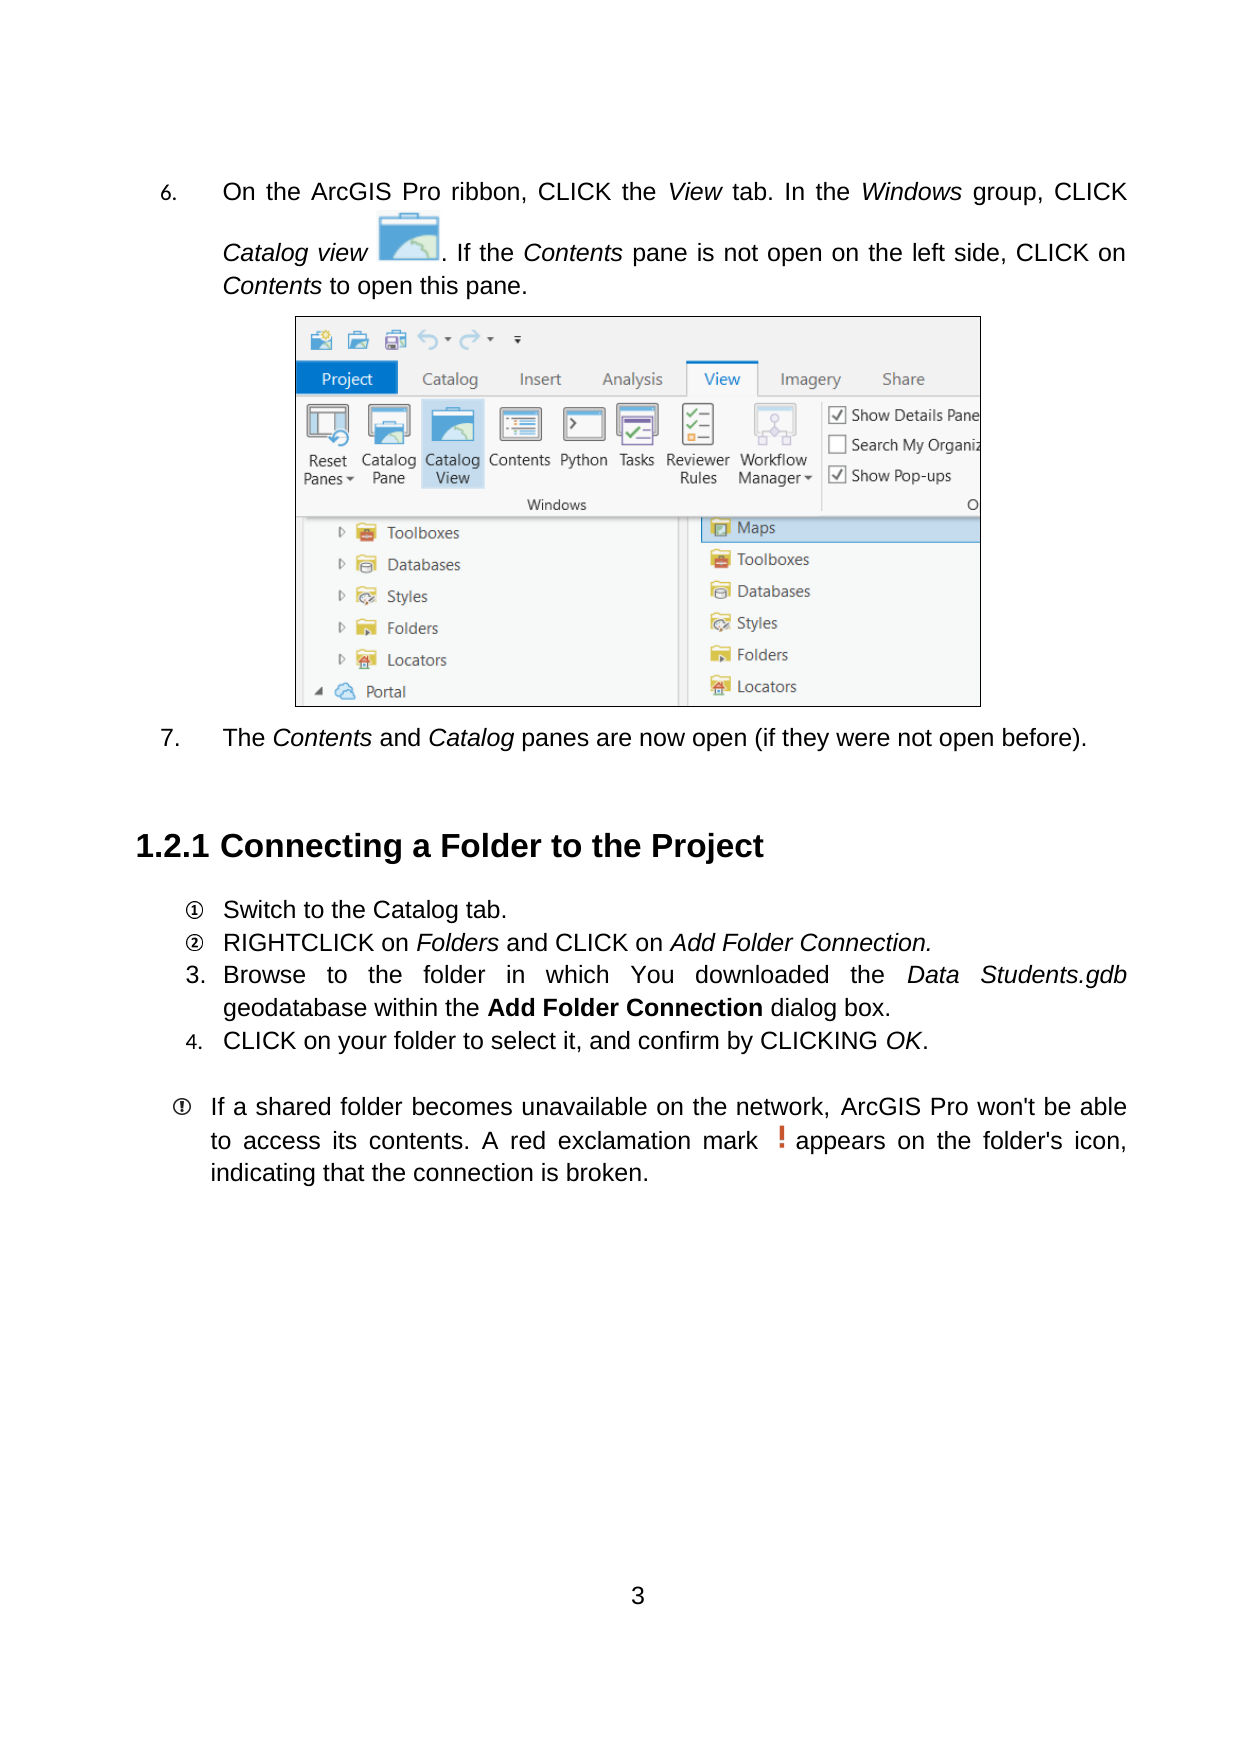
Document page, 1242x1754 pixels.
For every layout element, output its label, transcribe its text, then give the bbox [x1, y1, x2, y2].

list Browse to the folder in which You downloaded the Data Students.gdb geodatabase within the Add Folder Connection dialog box. [185, 960, 1127, 1022]
list The Contents and Catalog panes are now open (if they were not open before). [160, 723, 1127, 752]
picture [186, 901, 203, 919]
list CLICK on your folder to select it, and confirm by CLICKING OK. [185, 1026, 1127, 1055]
list Switch to the Catalog tab. [185, 895, 1127, 923]
list RIGHTCLICK on Folders and CLICK on Add Folder Connection. [185, 927, 1127, 956]
picture [376, 210, 441, 262]
list If a shared folder becomes unavailable on the network, ArcGIS Pro won't be able to access its contents. A red exclamation mark appears on the folder's icon, indicating that the connection is broken. [173, 1092, 1127, 1187]
picture [186, 934, 203, 951]
subtitle Connecting a Folder to the Project [135, 826, 1127, 864]
picture [296, 317, 980, 706]
list On the ArcGIS Pro ribbon, CLICK the View tab. In the Windows group, CLICK Catalog view . If the Contents pane is not open on the left side, CLICK on Contents to open this pane. [160, 177, 1127, 300]
picture [770, 1124, 796, 1150]
picture [173, 1098, 191, 1115]
